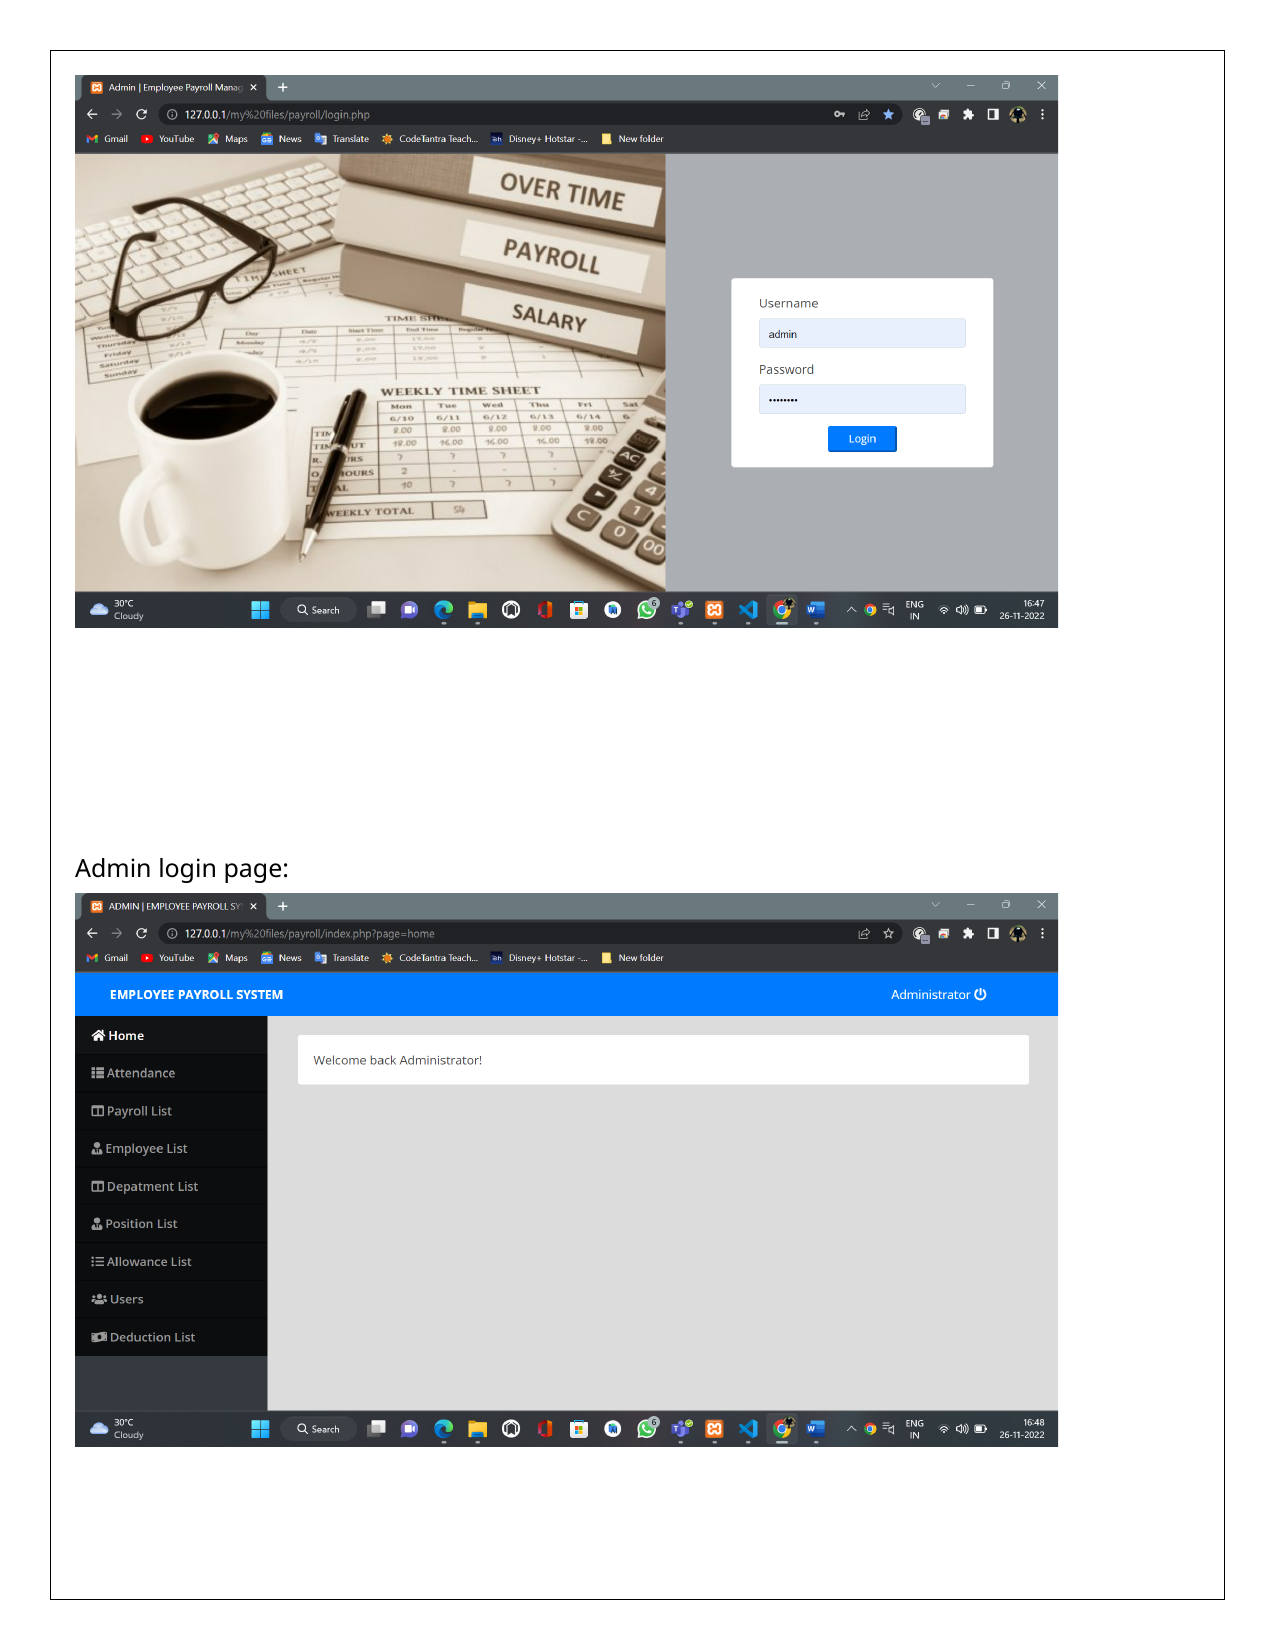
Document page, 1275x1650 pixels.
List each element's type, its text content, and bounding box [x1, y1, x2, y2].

picture [75, 75, 1059, 628]
text Admin login page: [75, 851, 1200, 885]
picture [75, 893, 1059, 1447]
